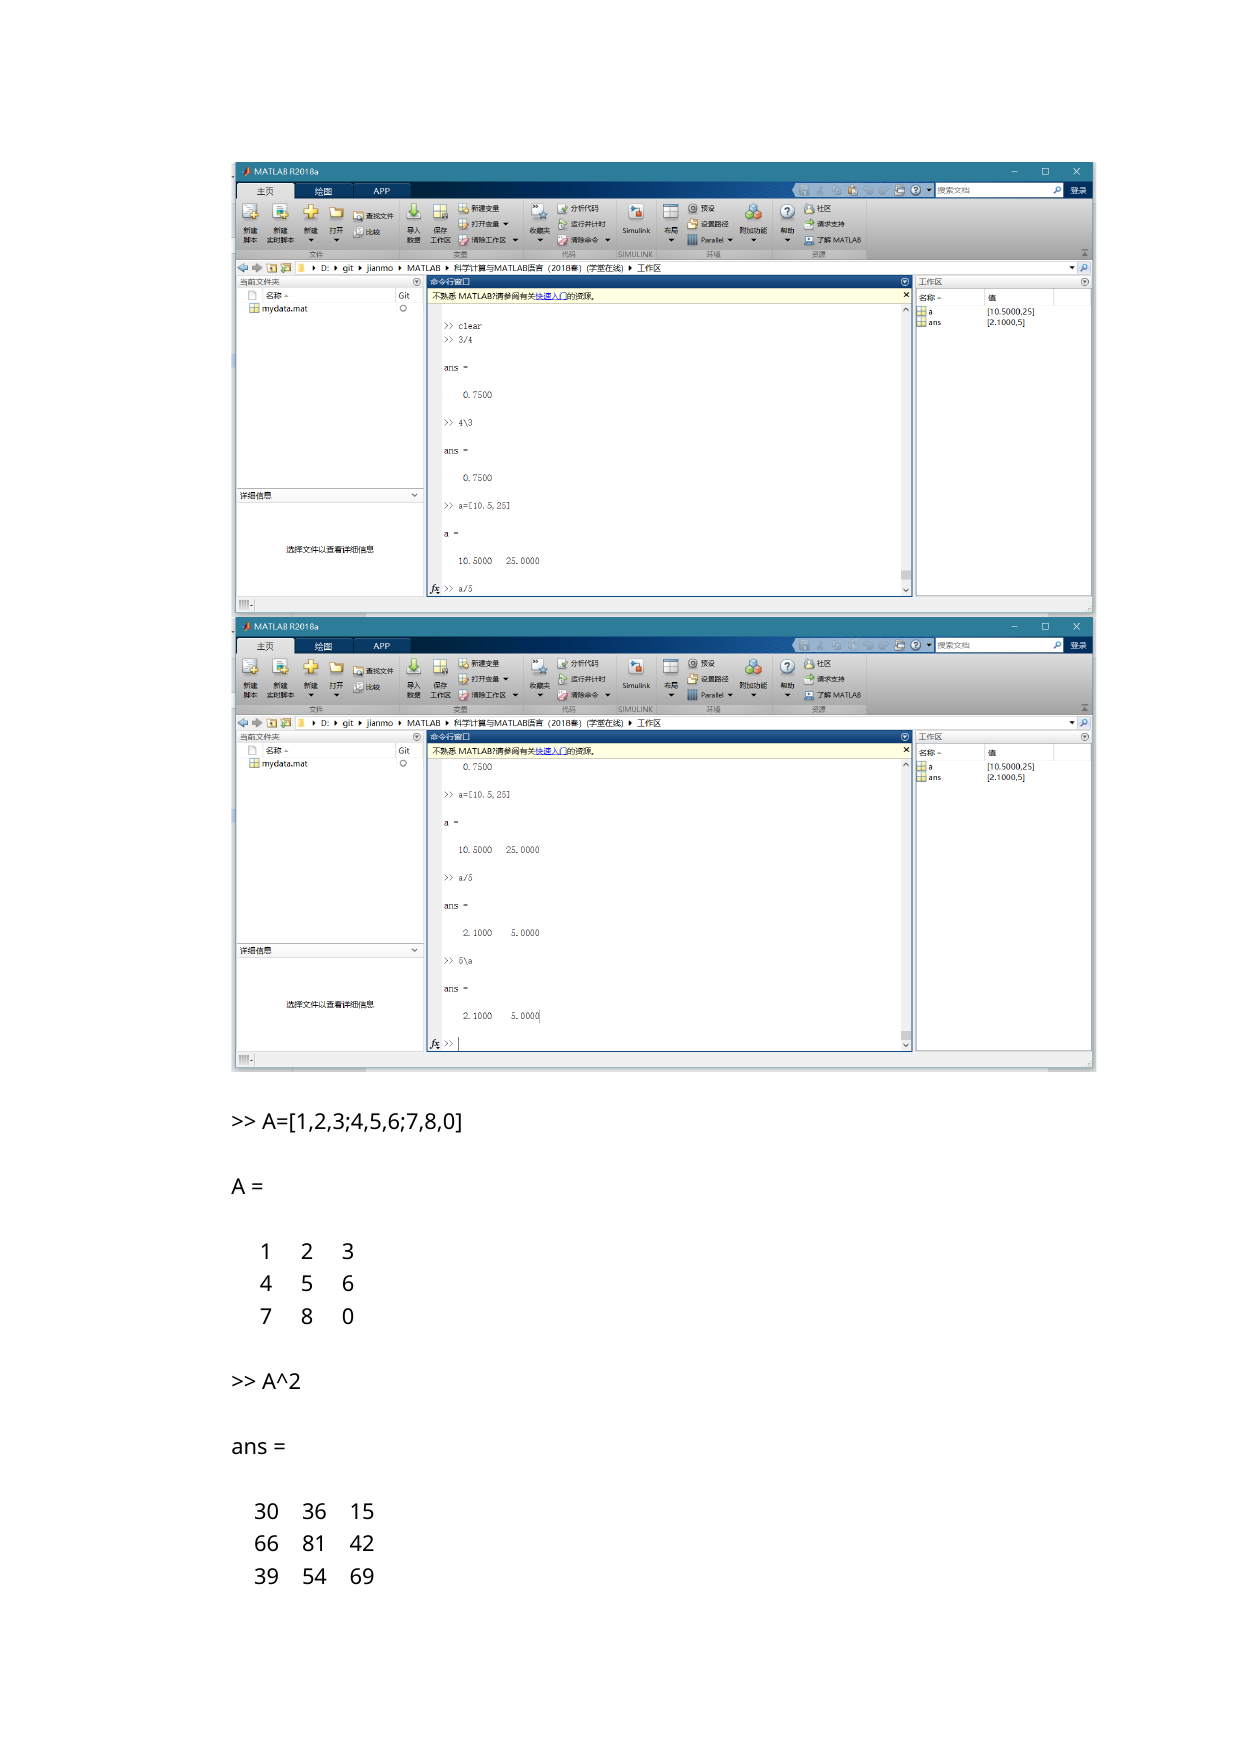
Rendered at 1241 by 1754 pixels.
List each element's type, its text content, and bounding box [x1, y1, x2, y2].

picture [231, 162, 1097, 1072]
text 66 81 42 [187, 1527, 1053, 1559]
text >> A^2 [187, 1364, 1053, 1397]
text 30 36 15 [187, 1494, 1053, 1527]
text 4 5 6 [187, 1267, 1053, 1299]
text A = [187, 1169, 1053, 1202]
text ans = [187, 1429, 1053, 1462]
text 39 54 69 [187, 1559, 1053, 1592]
text 7 8 0 [187, 1299, 1053, 1332]
text >> A=[1,2,3;4,5,6;7,8,0] [187, 1104, 1053, 1137]
text 1 2 3 [187, 1234, 1053, 1267]
